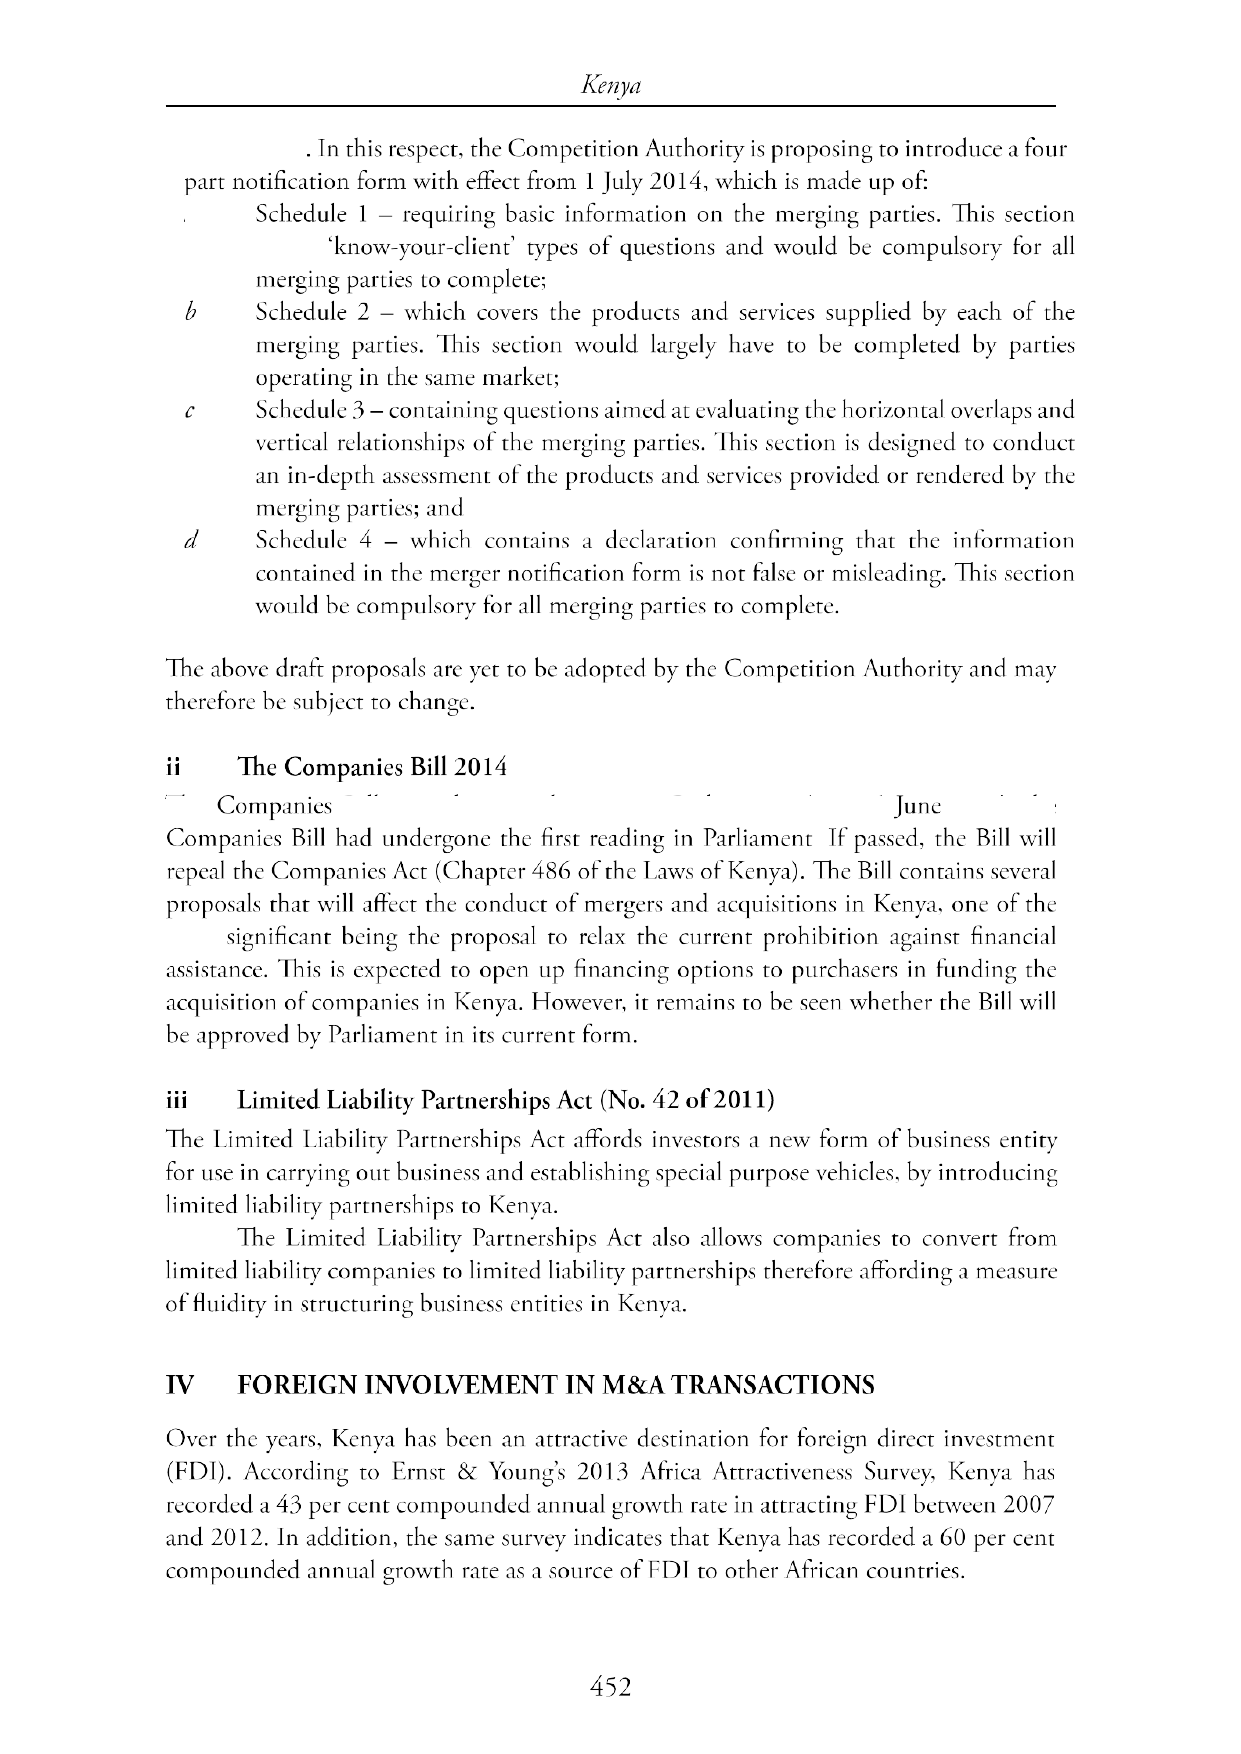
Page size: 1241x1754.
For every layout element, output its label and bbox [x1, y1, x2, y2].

picture [686, 1088, 710, 1108]
picture [580, 74, 641, 100]
picture [713, 1090, 740, 1108]
picture [166, 1091, 187, 1108]
picture [237, 1088, 639, 1115]
picture [184, 137, 1075, 620]
picture [652, 1088, 679, 1108]
picture [166, 757, 180, 775]
picture [237, 1375, 874, 1394]
picture [166, 1375, 195, 1394]
picture [166, 1427, 1055, 1585]
picture [590, 1675, 631, 1697]
picture [237, 755, 507, 782]
picture [165, 1128, 1058, 1318]
picture [165, 657, 1057, 716]
picture [165, 794, 1056, 1049]
